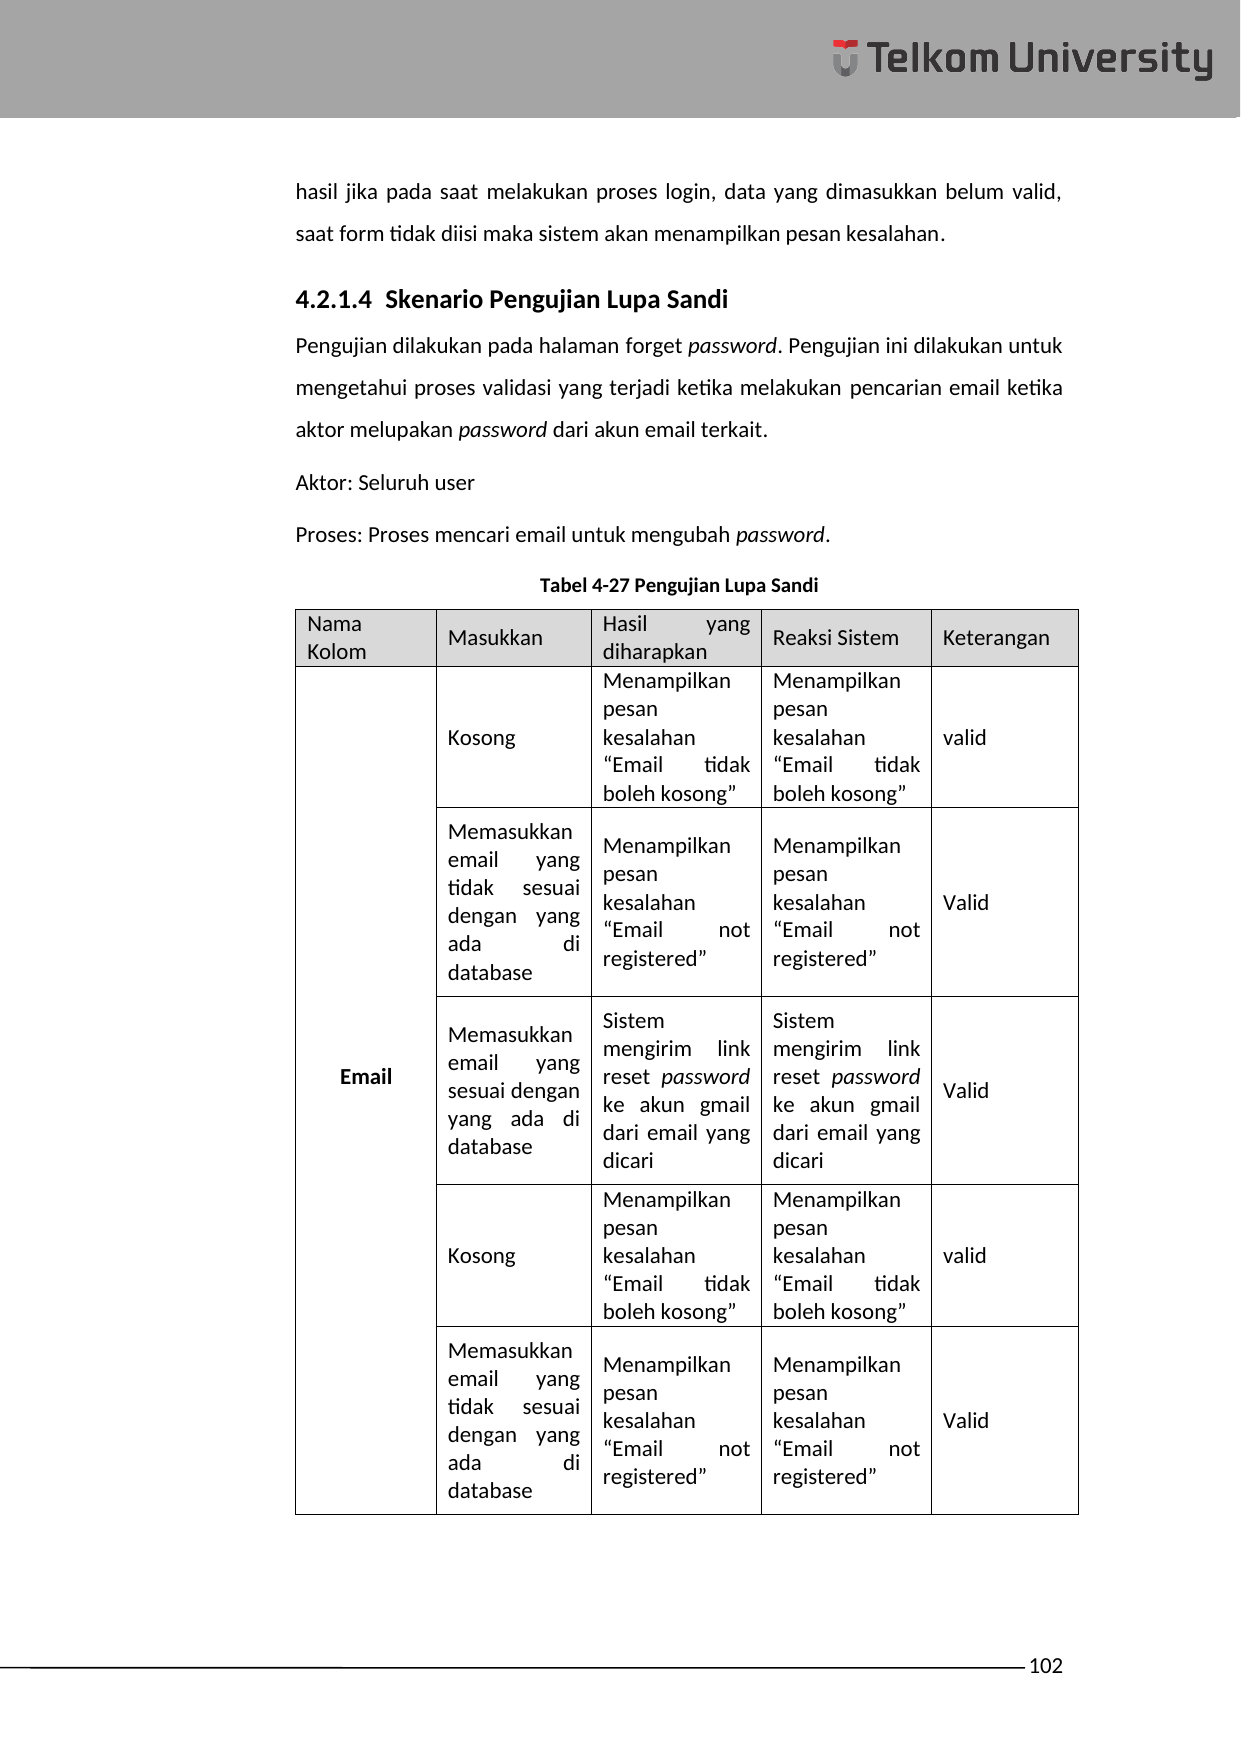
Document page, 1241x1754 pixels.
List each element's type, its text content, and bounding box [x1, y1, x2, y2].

table_cell Sistem mengirim link reset password ke akun gmail dari email yang dicari [762, 997, 931, 1184]
table_header Reaksi Sistem [762, 610, 931, 666]
table_cell Menampilkan pesan kesalahan “Email not registered” [592, 808, 761, 996]
table_cell Valid [932, 1327, 1078, 1514]
subtitle Skenario Pengujian Lupa Sandi [295, 282, 1063, 315]
table_cell Menampilkan pesan kesalahan “Email not registered” [762, 1327, 931, 1514]
text Proses: Proses mencari email untuk mengubah password. [295, 520, 1063, 548]
table_cell Valid [932, 808, 1078, 996]
picture [833, 40, 1213, 81]
table_cell Memasukkan email yang sesuai dengan yang ada di database [437, 997, 591, 1184]
table_cell Menampilkan pesan kesalahan “Email tidak boleh kosong” [592, 667, 761, 807]
table_cell Email [296, 667, 436, 1514]
table_header Hasil yang diharapkan [592, 610, 761, 666]
table_cell Menampilkan pesan kesalahan “Email tidak boleh kosong” [762, 1185, 931, 1326]
table_cell Sistem mengirim link reset password ke akun gmail dari email yang dicari [592, 997, 761, 1184]
table_cell valid [932, 667, 1078, 807]
table_cell Memasukkan email yang tidak sesuai dengan yang ada di database [437, 1327, 591, 1514]
text Pengujian dilakukan pada halaman forget password. Pengujian ini dilakukan untuk mengetahui proses validasi yang terjadi ketika melakukan pencarian email ketika aktor melupakan password dari akun email terkait. [295, 331, 1063, 443]
table_cell Kosong [437, 1185, 591, 1326]
table_cell valid [932, 1185, 1078, 1326]
table_header Masukkan [437, 610, 591, 666]
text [295, 177, 1063, 247]
table_cell Kosong [437, 667, 591, 807]
text Aktor: Seluruh user [295, 468, 1063, 496]
table_cell Menampilkan pesan kesalahan “Email tidak boleh kosong” [592, 1185, 761, 1326]
table_cell Memasukkan email yang tidak sesuai dengan yang ada di database [437, 808, 591, 996]
table_header Keterangan [932, 610, 1078, 666]
table_header Nama Kolom [296, 610, 436, 666]
table_cell Valid [932, 997, 1078, 1184]
table_cell Menampilkan pesan kesalahan “Email not registered” [592, 1327, 761, 1514]
table_cell Menampilkan pesan kesalahan “Email not registered” [762, 808, 931, 996]
table_cell Menampilkan pesan kesalahan “Email tidak boleh kosong” [762, 667, 931, 807]
